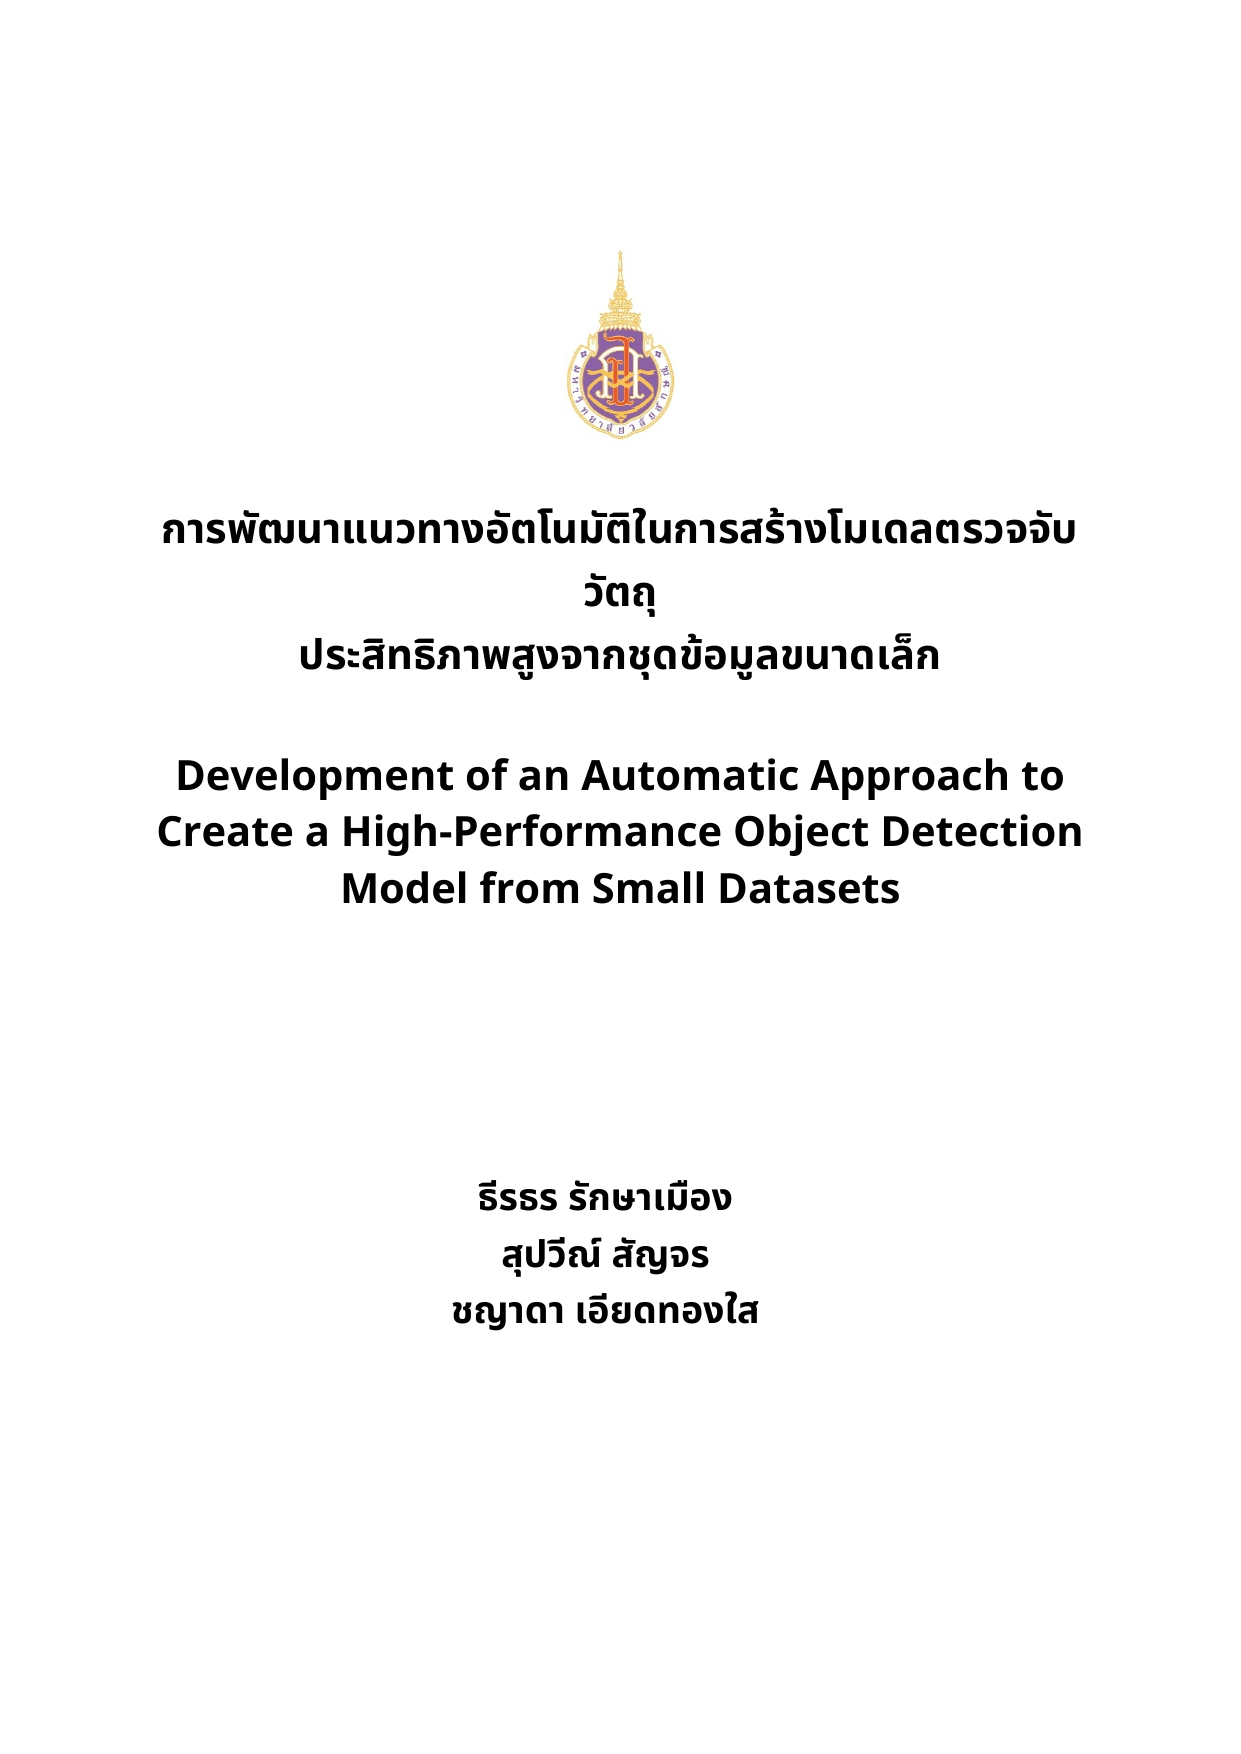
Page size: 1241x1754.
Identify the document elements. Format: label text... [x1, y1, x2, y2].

text ชญาดา เอียดทองใส [120, 1284, 1090, 1341]
text Development of an Automatic Approach to Create a High-Performance Object Detection Model from Small Datasets [150, 745, 1090, 916]
text สุปวีณ์ สัญจร [120, 1227, 1090, 1284]
text การพัฒนาแนวทางอัตโนมัติในการสร้างโมเดลตรวจจับวัตถุ [150, 500, 1090, 626]
picture [542, 229, 698, 455]
text ธีรธร รักษาเมือง [120, 1171, 1090, 1227]
text ประสิทธิภาพสูงจากชุดข้อมูลขนาดเล็ก [150, 626, 1090, 688]
